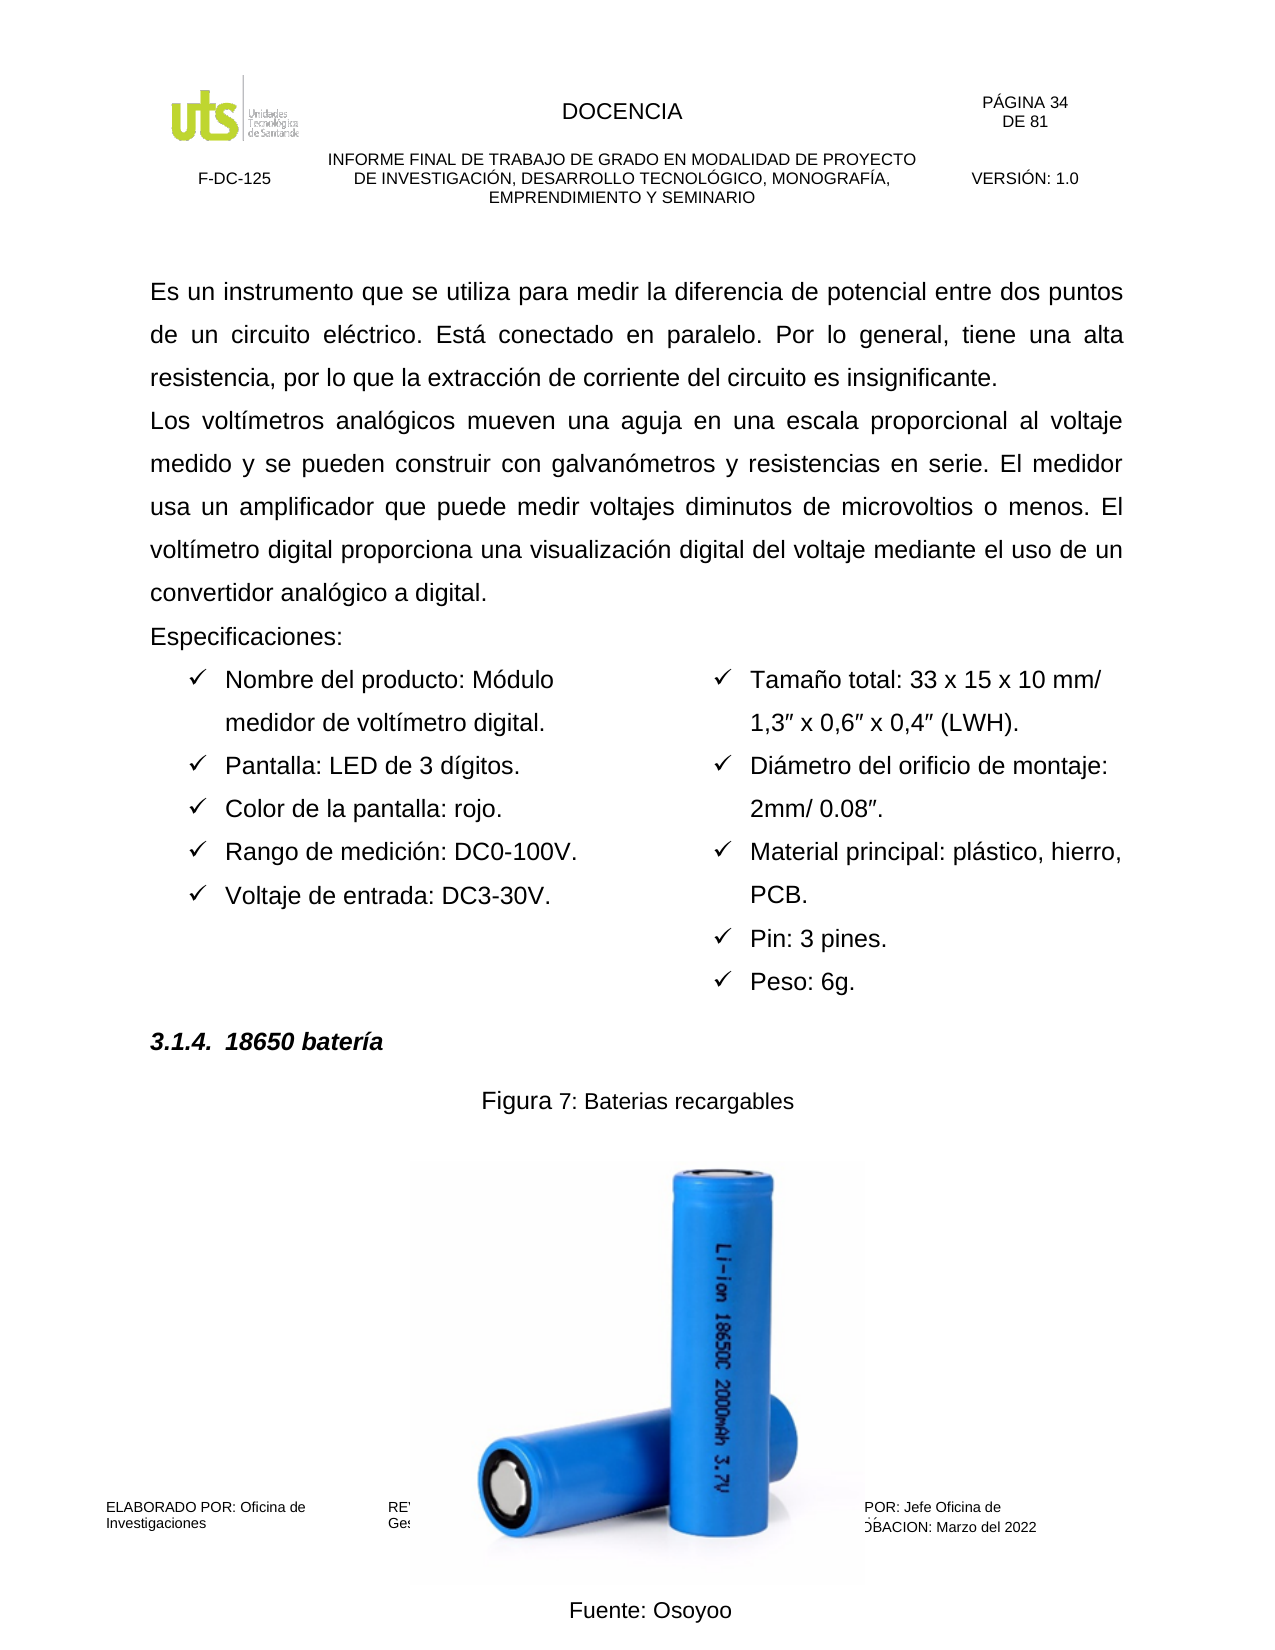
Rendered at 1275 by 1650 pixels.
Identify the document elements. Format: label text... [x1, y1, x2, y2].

list Color de la pantalla: rojo. [187, 794, 600, 823]
text Los voltímetros analógicos mueven una aguja en una escala proporcional al voltaje medido y se pueden construir con galvanómetros y resistencias en serie. El medidor usa un amplificador que puede medir voltajes diminutos de microvoltios o menos. El voltímetro digital proporciona una visualización digital del voltaje mediante el uso de un convertidor analógico a digital. [150, 406, 1125, 607]
text Especificaciones: [150, 621, 1125, 650]
list Material principal: plástico, hierro, PCB. [712, 837, 1125, 909]
list Nombre del producto: Módulo medidor de voltímetro digital. [187, 664, 600, 737]
list Diámetro del orificio de montaje: 2mm/ 0.08″. [712, 751, 1125, 823]
list Pantalla: LED de 3 dígitos. [187, 751, 600, 780]
list Pin: 3 pines. [712, 924, 1125, 952]
picture [410, 1162, 865, 1585]
list Voltaje de entrada: DC3-30V. [187, 881, 600, 909]
list Rango de medición: DC0-100V. [187, 837, 600, 866]
list Tamaño total: 33 x 15 x 10 mm/ 1,3″ x 0,6″ x 0,4″ (LWH). [712, 664, 1125, 737]
list Peso: 6g. [712, 967, 1125, 996]
text Es un instrumento que se utiliza para medir la diferencia de potencial entre dos puntos de un circuito eléctrico. Está conectado en paralelo. Por lo general, tiene una alta resistencia, por lo que la extracción de corriente del circuito es insignificante. [150, 276, 1125, 391]
subtitle 18650 batería [150, 1027, 1125, 1056]
picture [170, 75, 299, 149]
